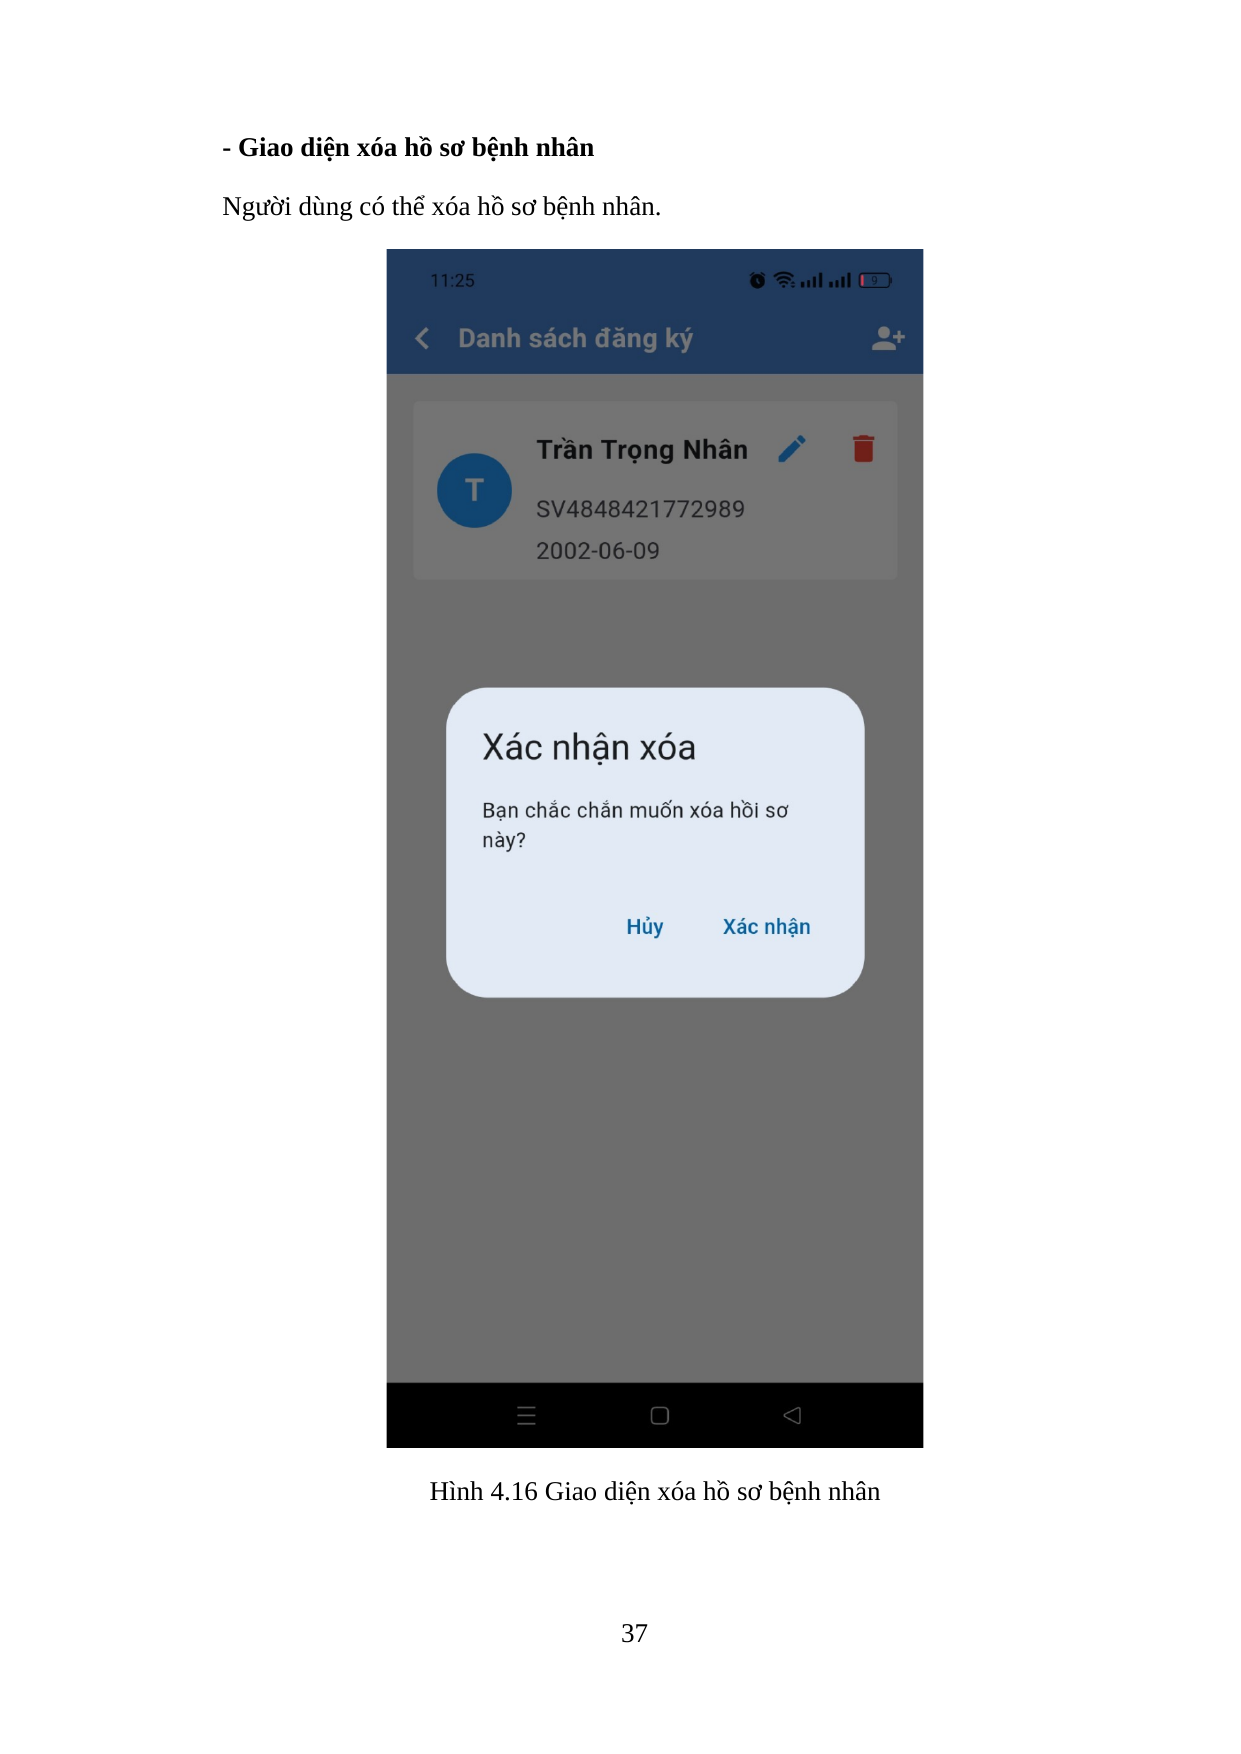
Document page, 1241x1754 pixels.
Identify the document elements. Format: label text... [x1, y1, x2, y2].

picture [386, 249, 924, 1448]
text Người dùng có thể xóa hồ sơ bệnh nhân. [147, 190, 1122, 221]
text - Giao diện xóa hồ sơ bệnh nhân [147, 131, 1122, 162]
